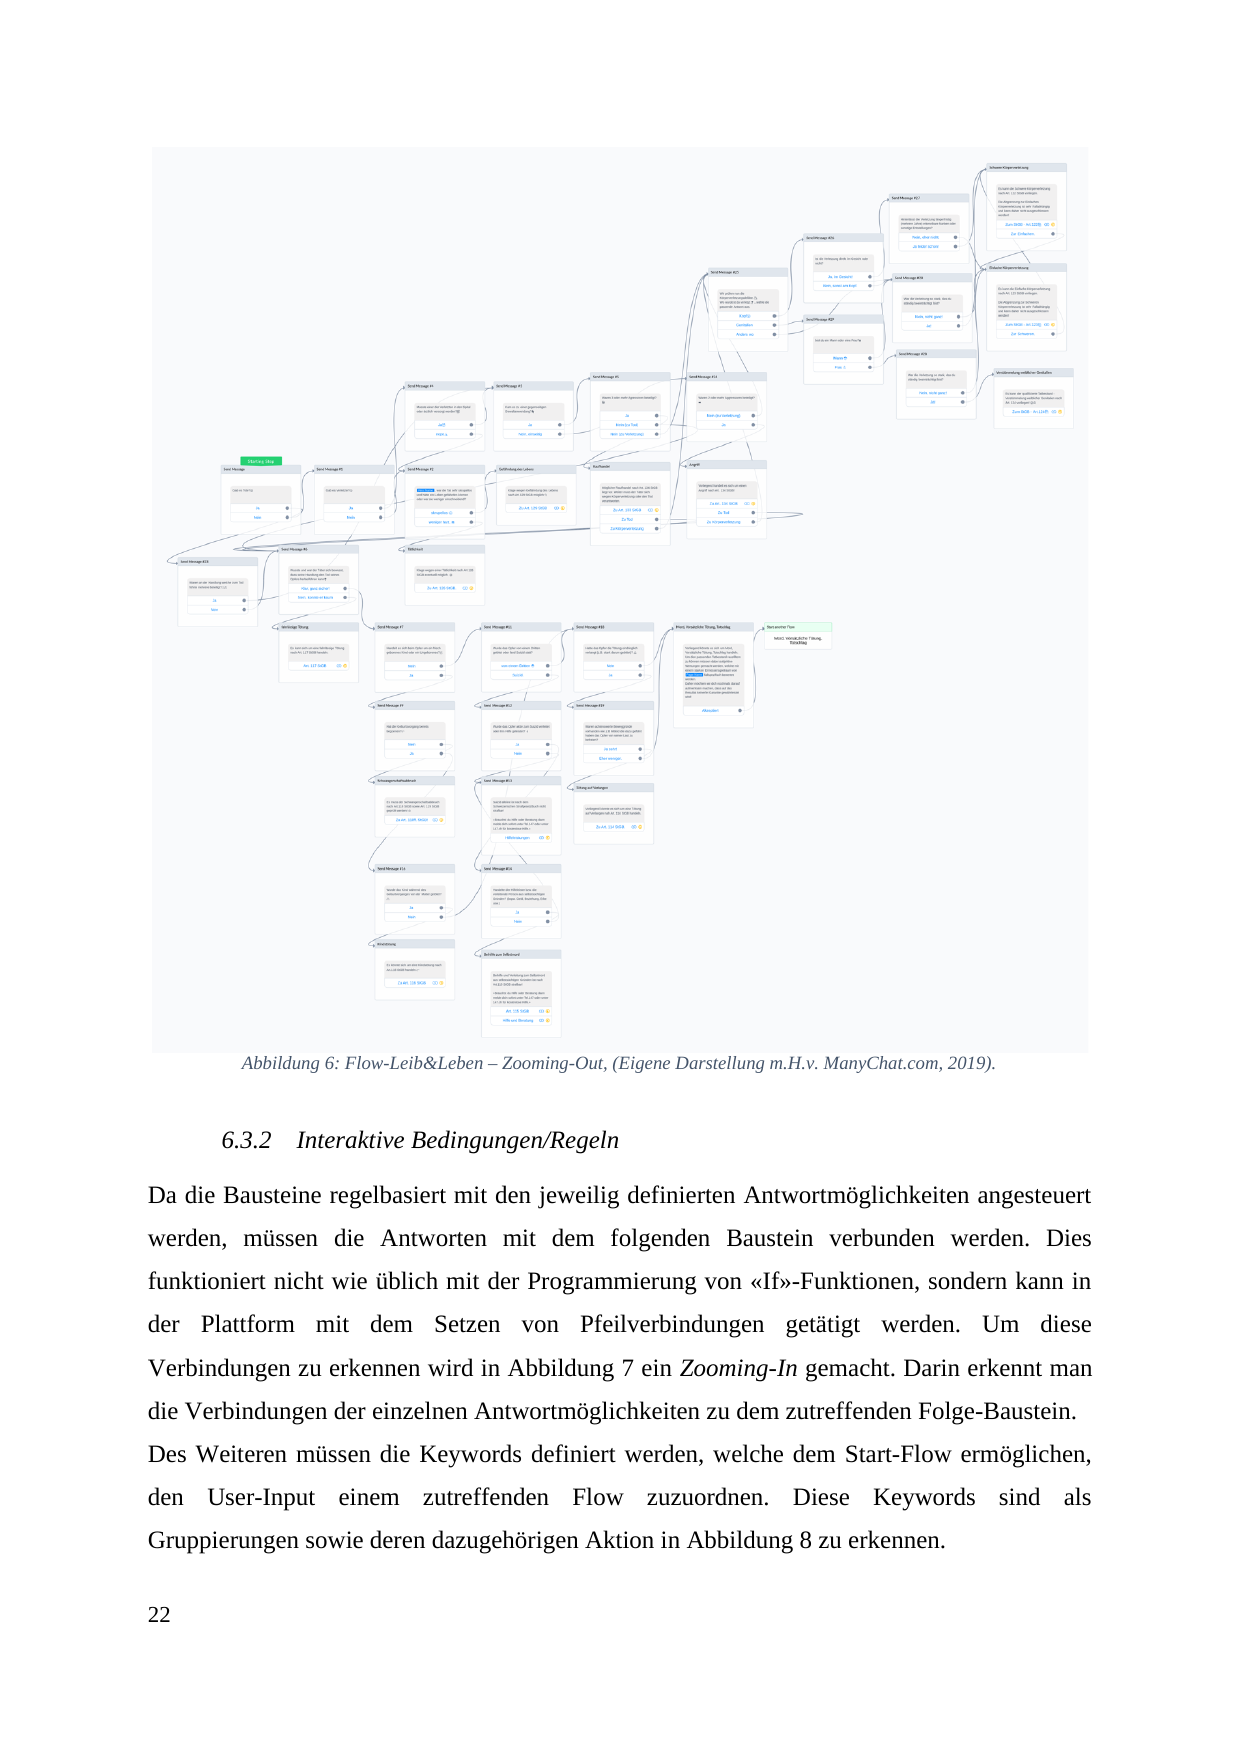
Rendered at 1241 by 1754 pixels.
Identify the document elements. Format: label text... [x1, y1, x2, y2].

picture [152, 147, 1089, 1053]
subtitle Interaktive Bedingungen/Regeln [221, 1125, 1093, 1154]
text Des Weiteren müssen die Keywords definiert werden, welche dem Start-Flow ermöglichen, den User-Input einem zutreffenden Flow zuzuordnen. Diese Keywords sind als Gruppierungen sowie deren dazugehörigen Aktion in Abbildung 8 zu erkennen. [148, 1439, 1093, 1554]
text Da die Bausteine regelbasiert mit den jeweilig definierten Antwortmöglichkeiten angesteuert werden, müssen die Antworten mit dem folgenden Baustein verbunden werden. Dies funktioniert nicht wie üblich mit der Programmierung von «If»-Funktionen, sondern kann in der Plattform mit dem Setzen von Pfeilverbindungen getätigt werden. Um diese Verbindungen zu erkennen wird in Abbildung 7 ein Zooming-In gemacht. Darin erkennt man die Verbindungen der einzelnen Antwortmöglichkeiten zu dem zutreffenden Folge-Baustein. [148, 1180, 1093, 1424]
